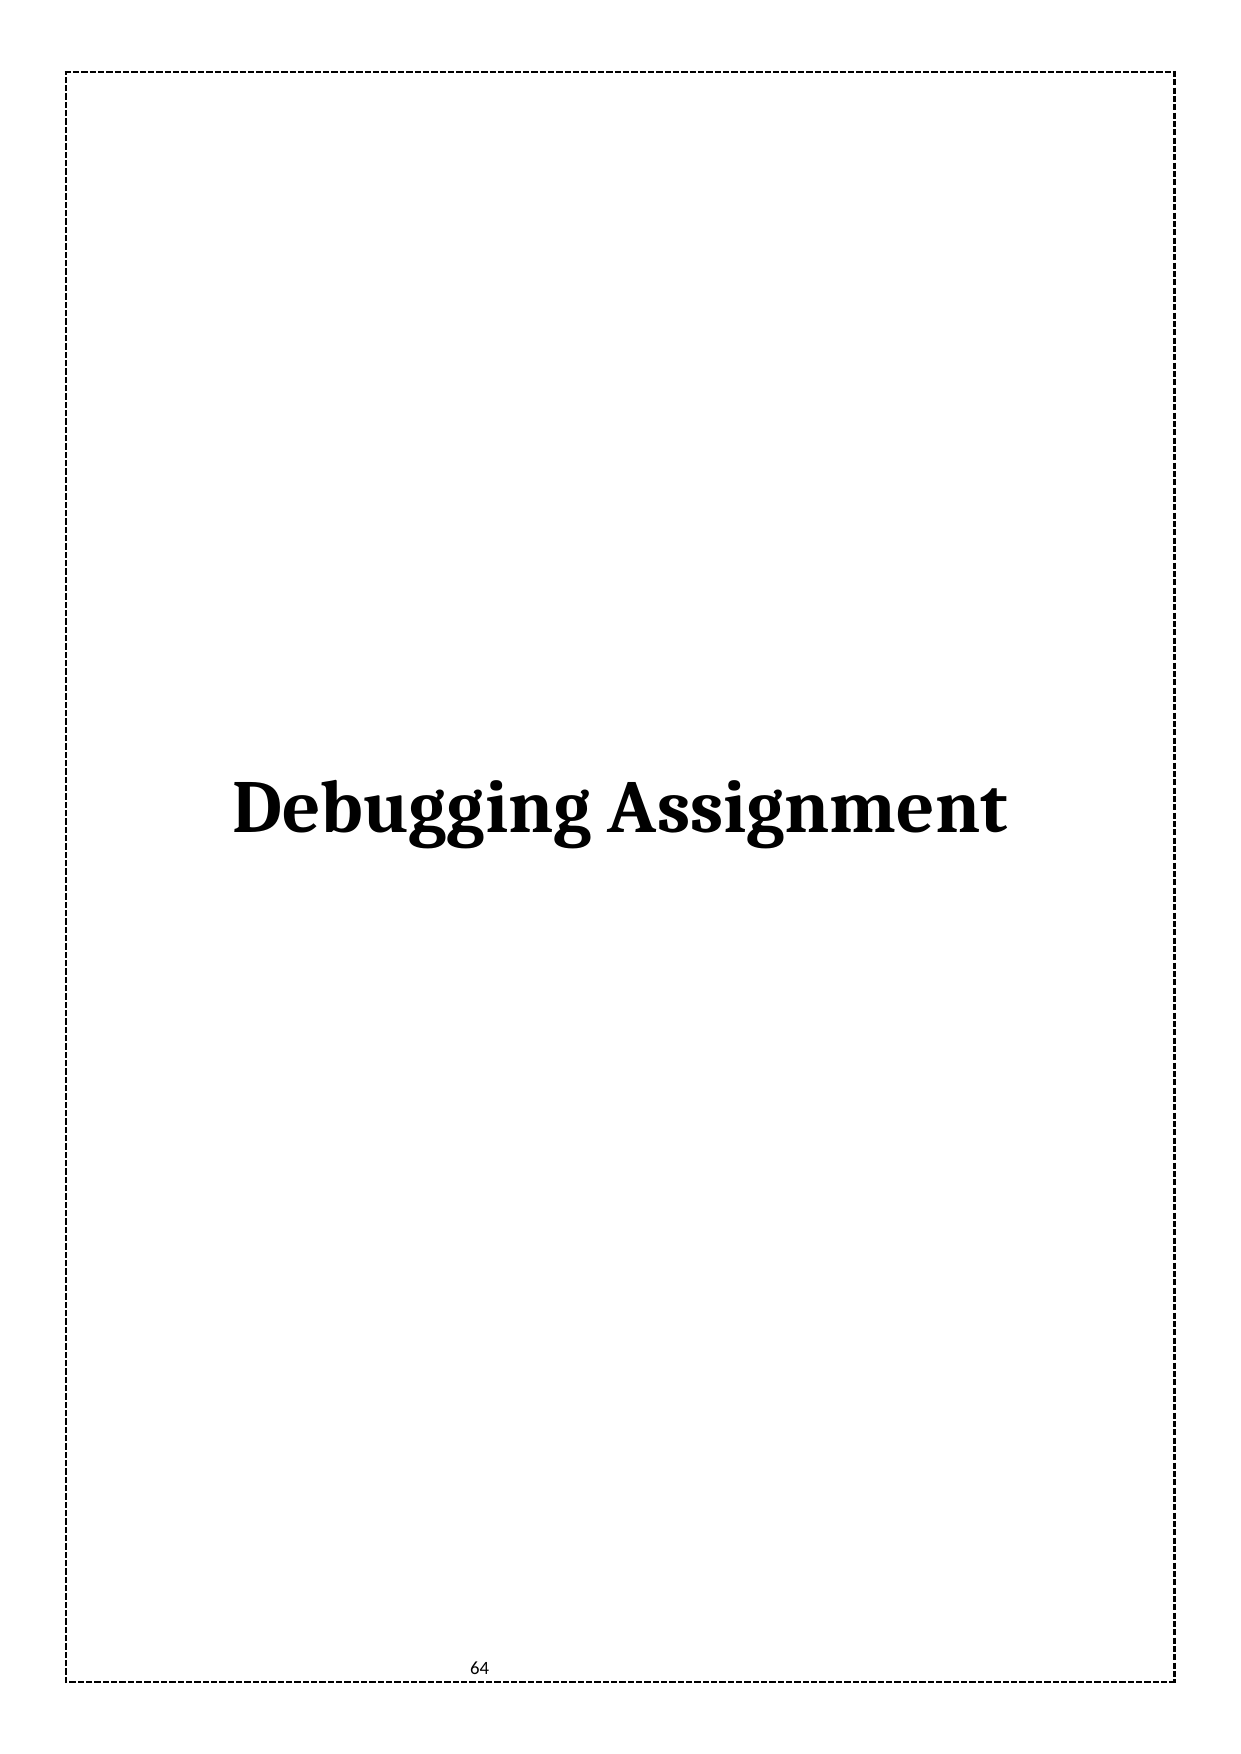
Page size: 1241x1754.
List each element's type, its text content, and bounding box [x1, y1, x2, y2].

list Debugging Assignment [75, 765, 1165, 851]
